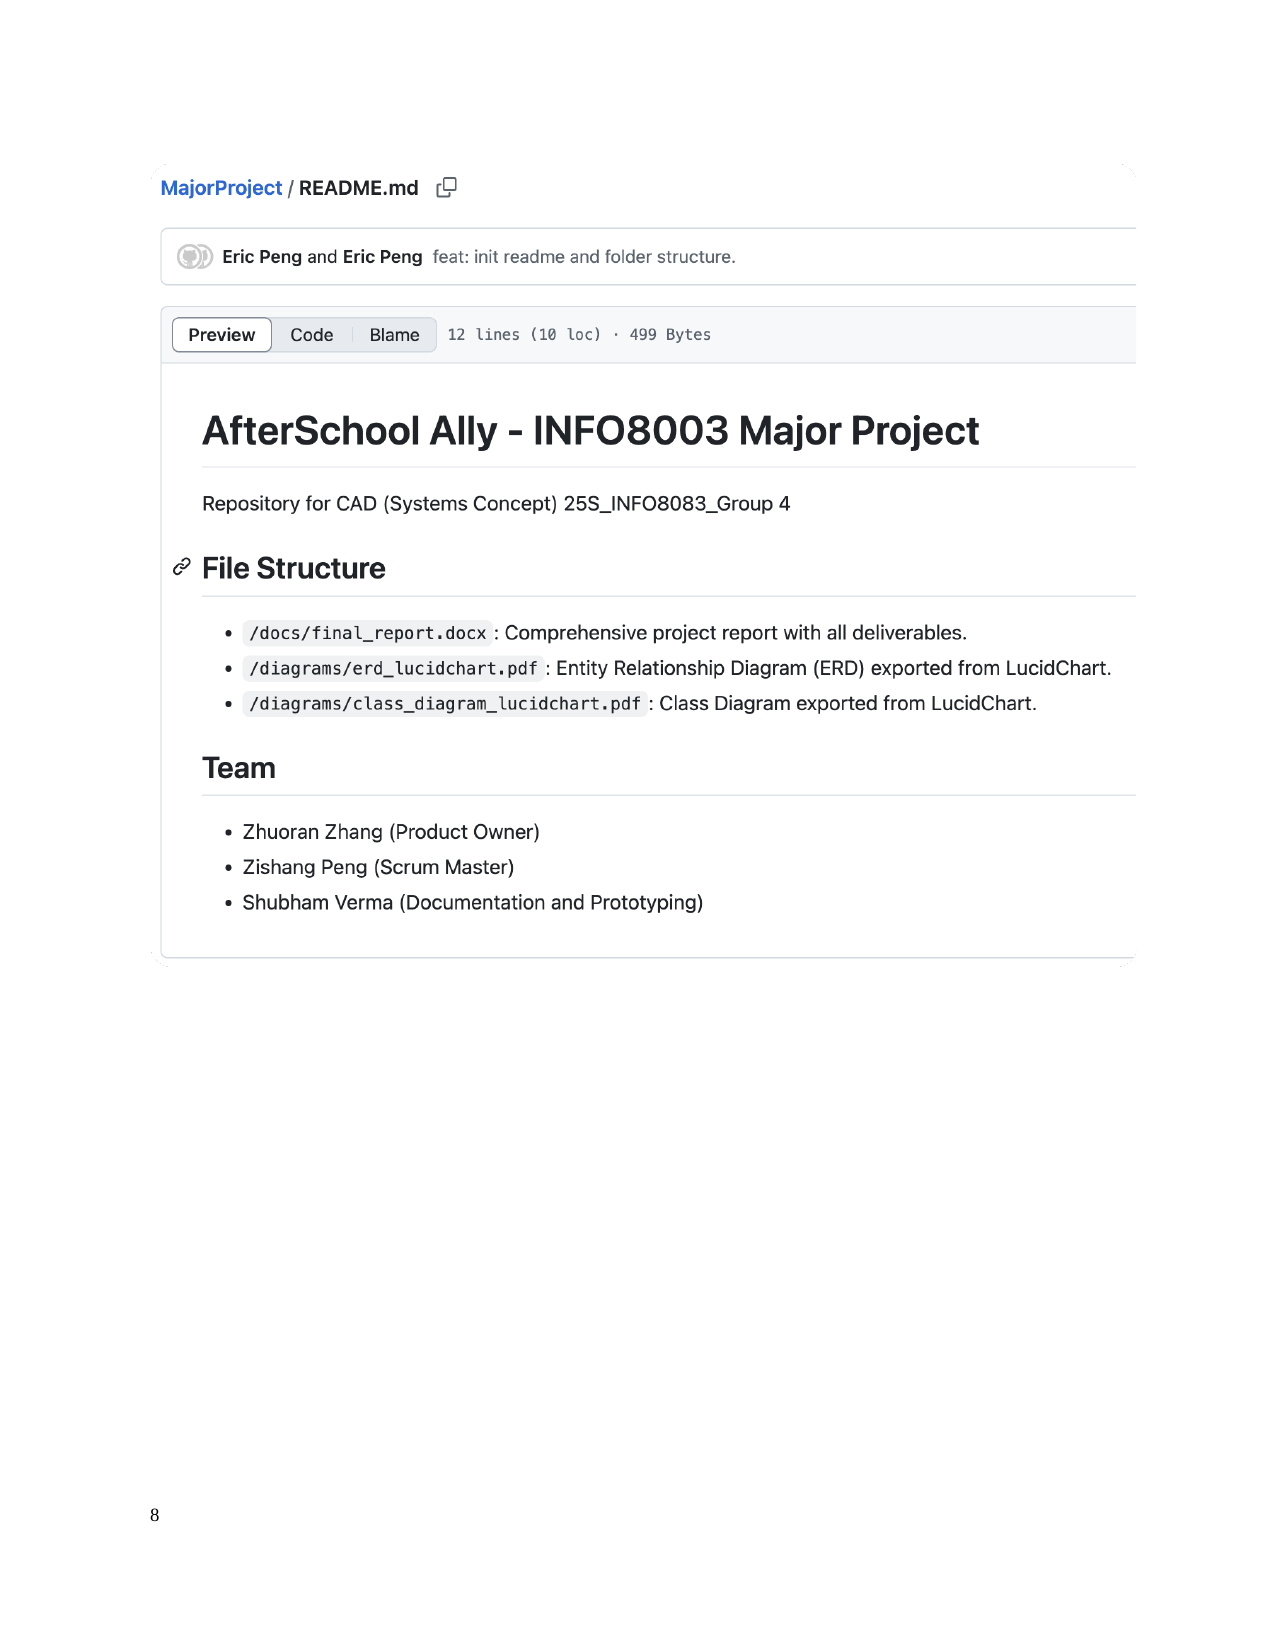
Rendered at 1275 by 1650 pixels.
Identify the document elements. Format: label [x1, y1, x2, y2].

picture [150, 163, 1137, 967]
